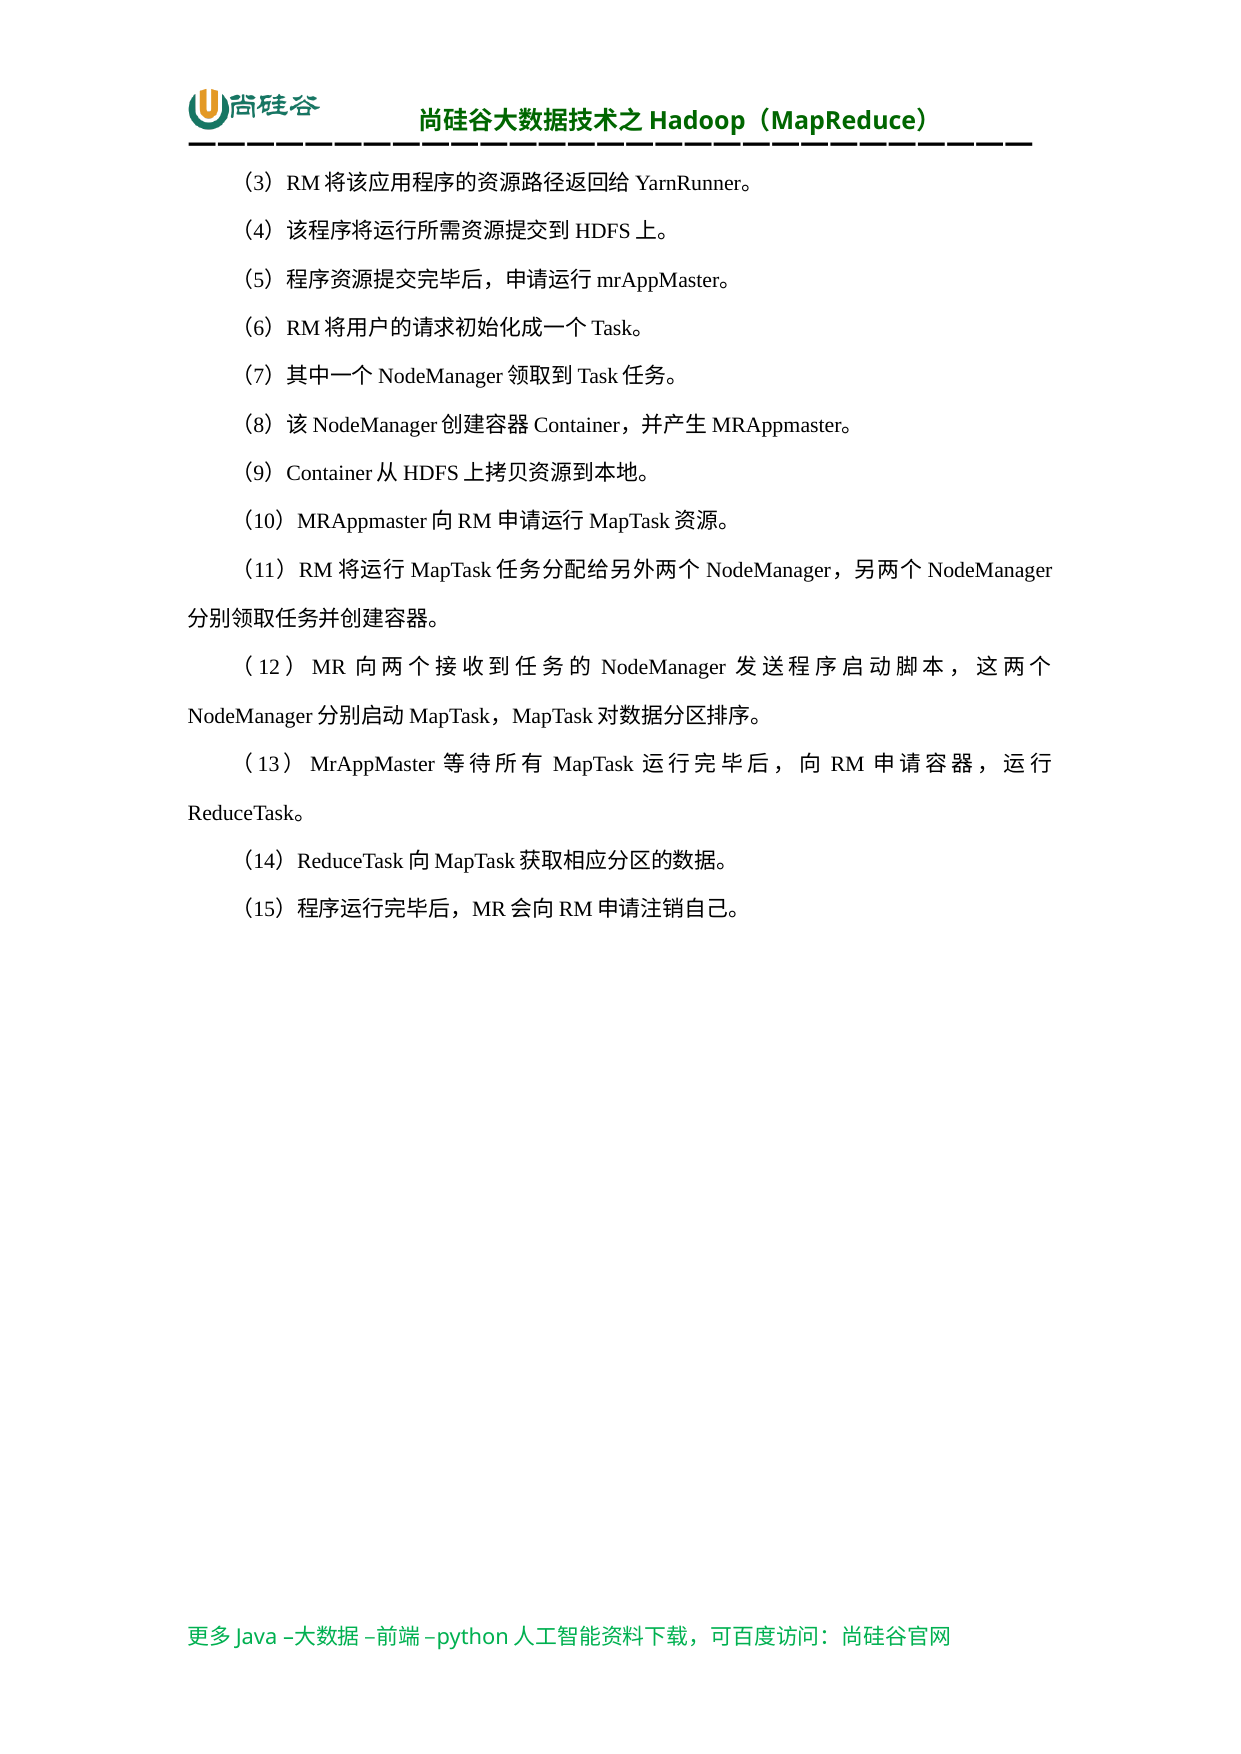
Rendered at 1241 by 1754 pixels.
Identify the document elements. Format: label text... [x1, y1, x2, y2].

text （7）其中一个NodeManager领取到Task任务。 [187, 358, 1053, 391]
text （3）RM将该应用程序的资源路径返回给YarnRunner。 [187, 165, 1053, 197]
picture [187, 88, 320, 130]
text （13）MrAppMaster等待所有MapTask运行完毕后，向RM申请容器，运行ReduceTask。 [187, 746, 1053, 827]
text （10）MRAppmaster向RM 申请运行MapTask资源。 [187, 503, 1053, 536]
text （6）RM将用户的请求初始化成一个Task。 [187, 310, 1053, 342]
text （4）该程序将运行所需资源提交到HDFS上。 [187, 213, 1053, 246]
text （8）该NodeManager创建容器Container，并产生MRAppmaster。 [187, 406, 1053, 439]
text （14）ReduceTask向MapTask获取相应分区的数据。 [187, 843, 1053, 875]
text （5）程序资源提交完毕后，申请运行mrAppMaster。 [187, 261, 1053, 294]
text （15）程序运行完毕后，MR会向RM申请注销自己。 [187, 891, 1053, 923]
text （11）RM将运行MapTask任务分配给另外两个NodeManager，另两个NodeManager分别领取任务并创建容器。 [187, 551, 1053, 633]
text （9）Container从HDFS上拷贝资源到本地。 [187, 455, 1053, 487]
text （12）MR向两个接收到任务的NodeManager发送程序启动脚本，这两个NodeManager分别启动MapTask，MapTask对数据分区排序。 [187, 648, 1053, 730]
